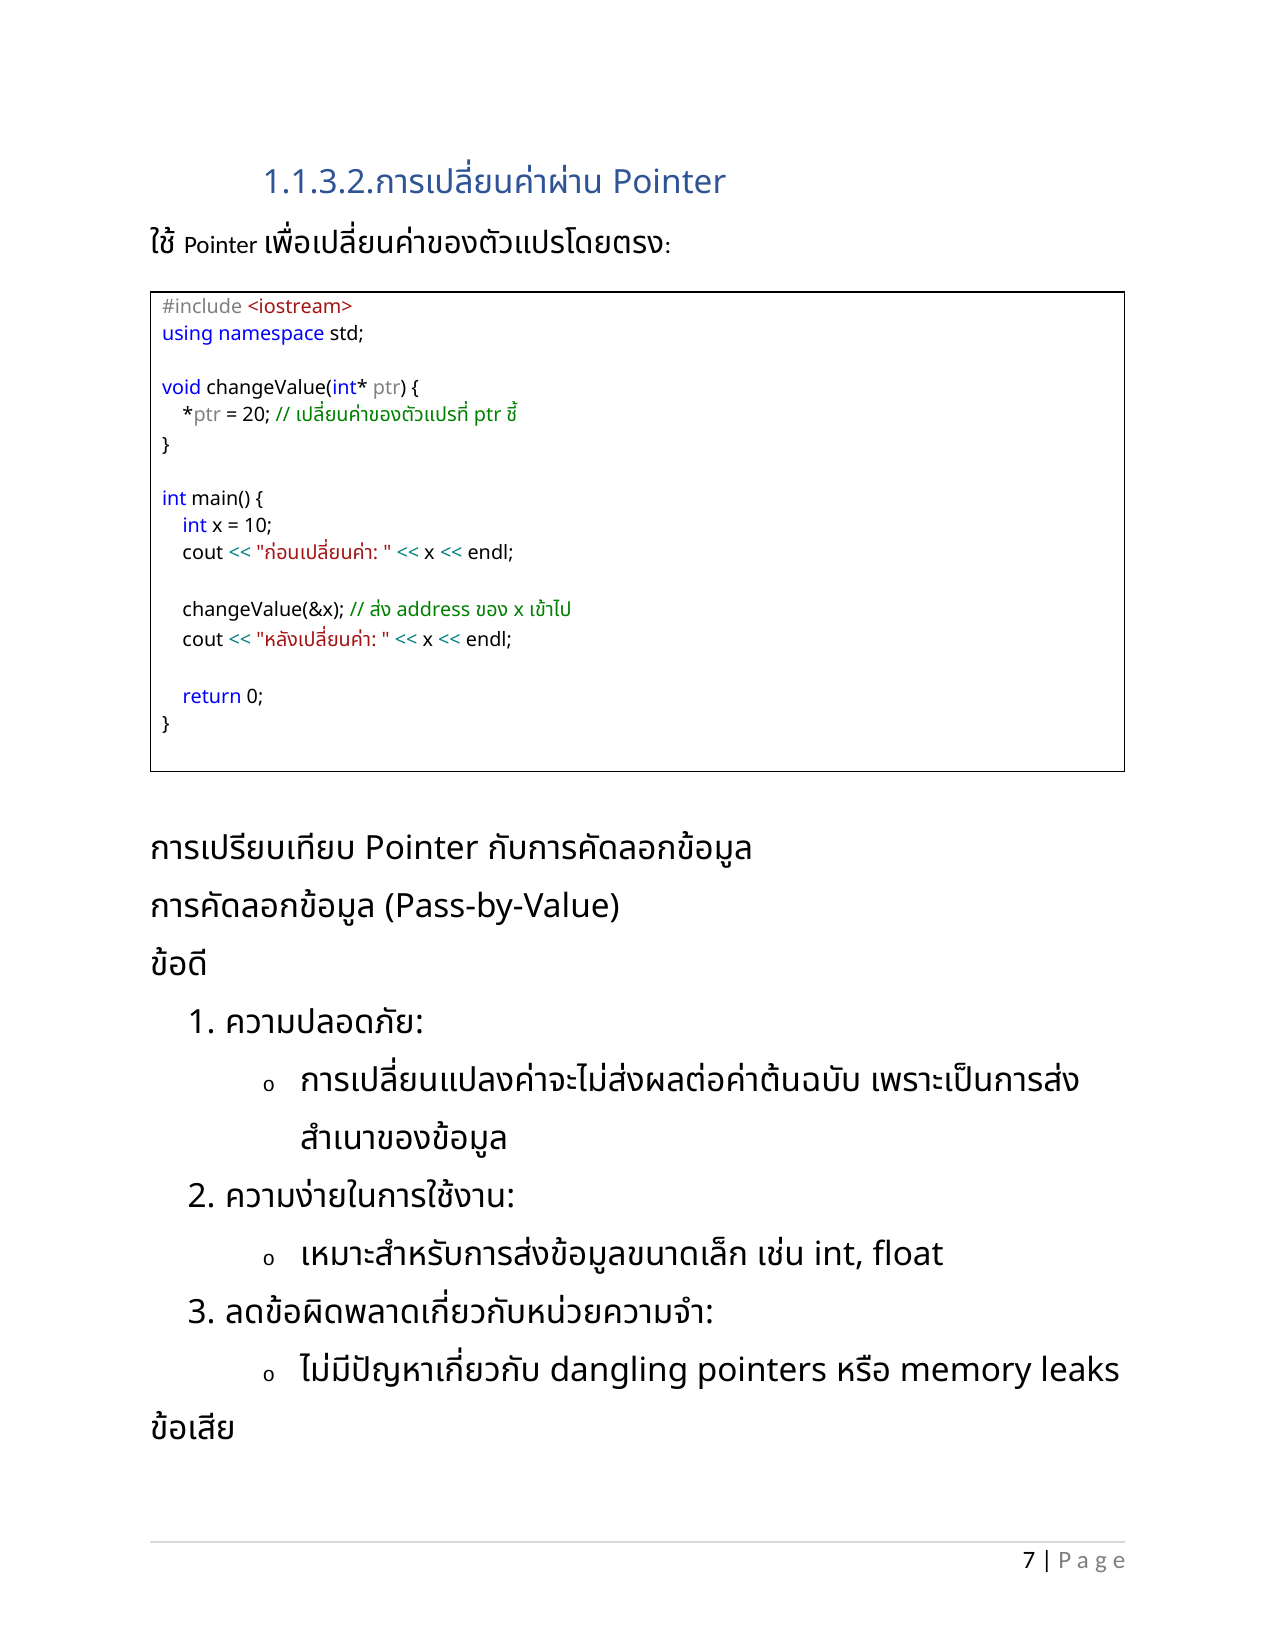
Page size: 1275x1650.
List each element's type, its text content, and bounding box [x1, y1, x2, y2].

list ลดข้อผิดพลาดเกี่ยวกับหน่วยความจำ: [187, 1288, 1125, 1339]
text ข้อดี [150, 940, 1125, 990]
list ไม่มีปัญหาเกี่ยวกับ dangling pointers หรือ memory leaks [262, 1346, 1125, 1397]
subtitle การเปลี่ยนค่าผ่าน Pointer [262, 158, 1125, 209]
text ใช้ Pointer เพื่อเปลี่ยนค่าของตัวแปรโดยตรง: [150, 221, 1125, 268]
list เหมาะสำหรับการส่งข้อมูลขนาดเล็ก เช่น int, float [262, 1230, 1125, 1281]
text การเปรียบเทียบ Pointer กับการคัดลอกข้อมูล [150, 824, 1125, 874]
list ความปลอดภัย: [187, 998, 1125, 1048]
list การเปลี่ยนแปลงค่าจะไม่ส่งผลต่อค่าต้นฉบับ เพราะเป็นการส่งสำเนาของข้อมูล [262, 1056, 1125, 1164]
text ข้อเสีย [150, 1404, 1125, 1455]
table_header #include <iostream> using namespace std; void changeValue(int* ptr) { *ptr = 20; // เปลี่ยนค่าของตัวแปรที่ ptr ชี้ } int main() { int x = 10; cout << "ก่อนเปลี่ยนค่า: " << x << endl; changeValue(&x); // ส่ง address ของ x เข้าไป cout << "หลังเปลี่ยนค่า: " << x << endl; return 0; } [151, 293, 1124, 771]
list ความง่ายในการใช้งาน: [187, 1172, 1125, 1222]
text การคัดลอกข้อมูล (Pass-by-Value) [150, 882, 1125, 932]
